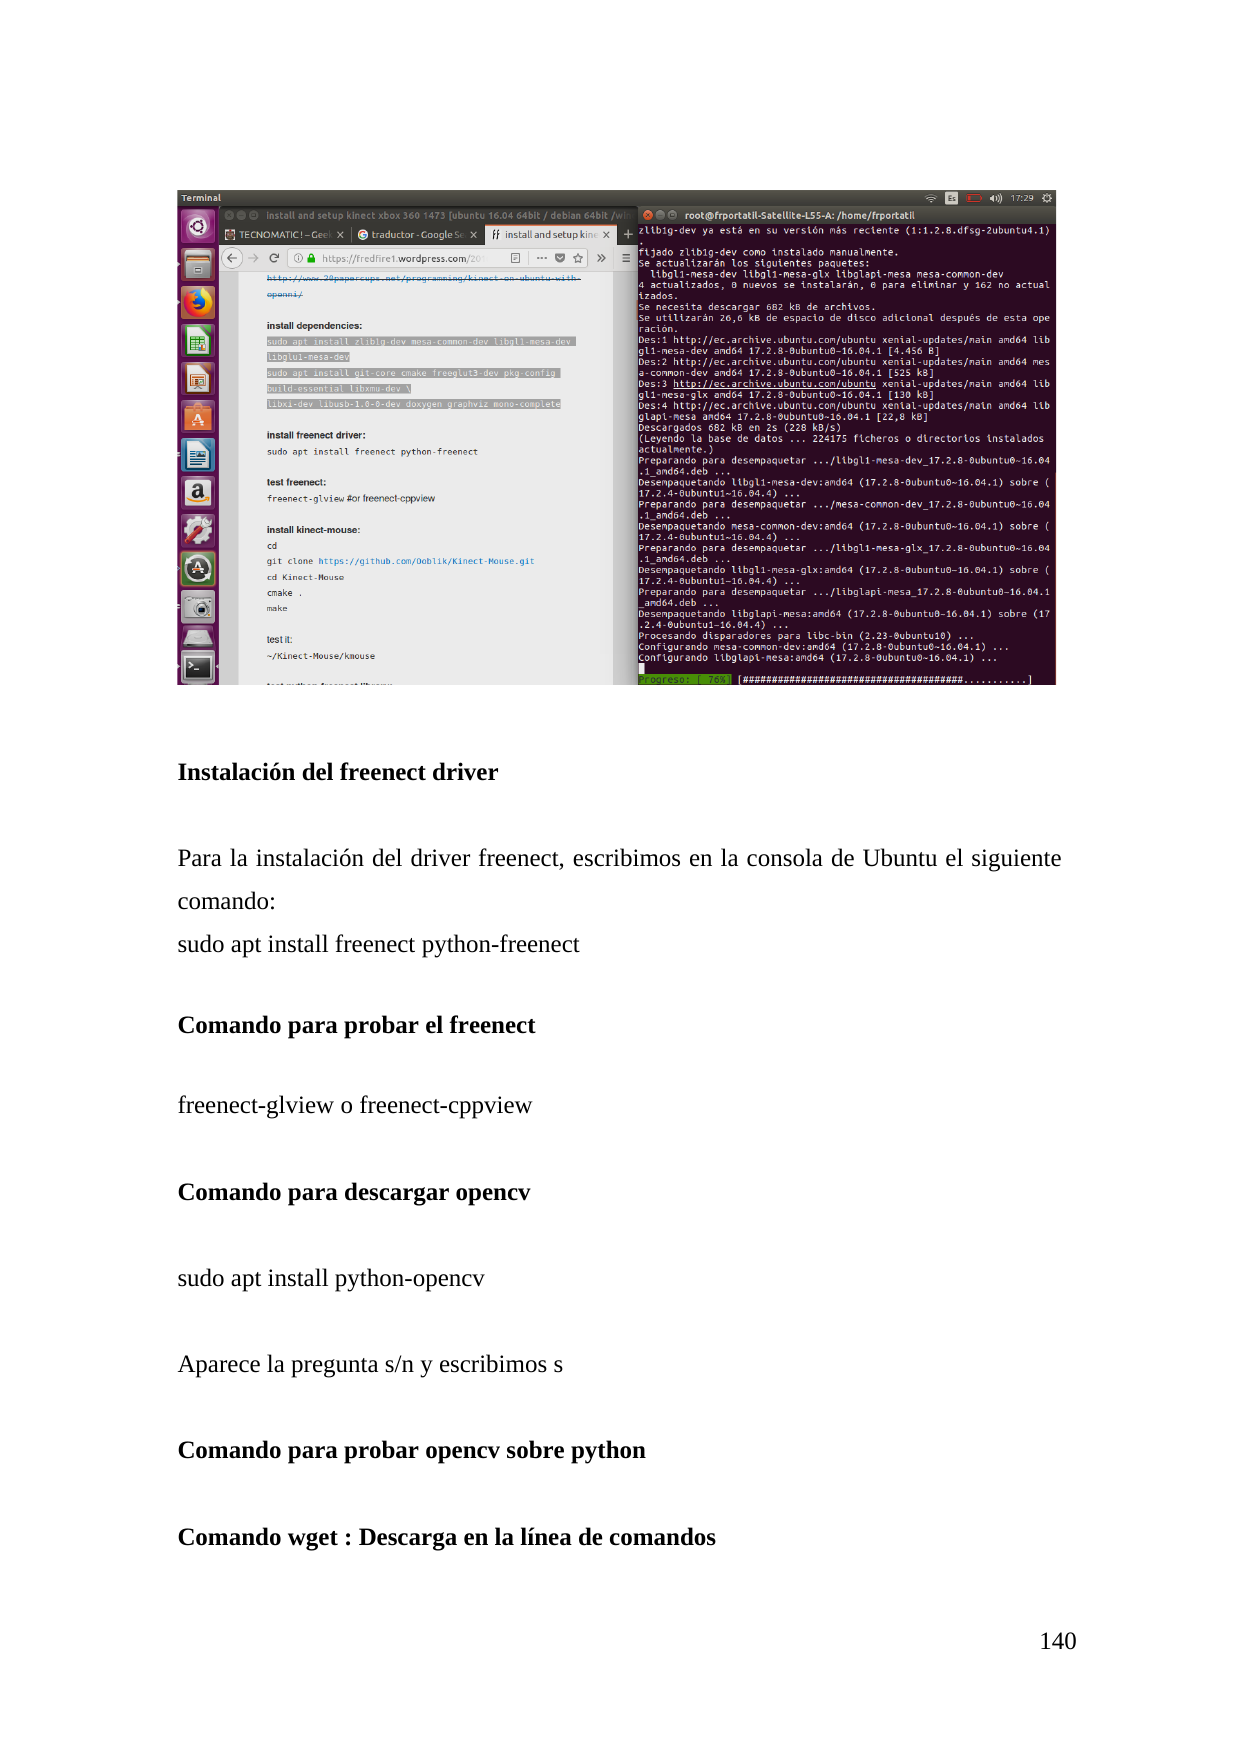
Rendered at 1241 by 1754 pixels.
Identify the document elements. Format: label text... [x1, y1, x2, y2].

text Para la instalación del driver freenect, escribimos en la consola de Ubuntu el siguiente comando: [177, 843, 1063, 915]
text Comando wget : Descarga en la línea de comandos [177, 1522, 1063, 1551]
text freenect-glview o freenect-cppview [177, 1091, 1063, 1119]
picture [177, 190, 1057, 685]
text sudo apt install python-opencv [177, 1263, 1063, 1292]
text Comando para probar opencv sobre python [177, 1436, 1063, 1464]
text sudo apt install freenect python-freenect [177, 929, 1063, 958]
text Comando para probar el freenect [177, 1010, 1063, 1039]
text Comando para descargar opencv [177, 1177, 1063, 1206]
text Instalación del freenect driver [177, 757, 1063, 786]
text Aparece la pregunta s/n y escribimos s [177, 1349, 1063, 1378]
